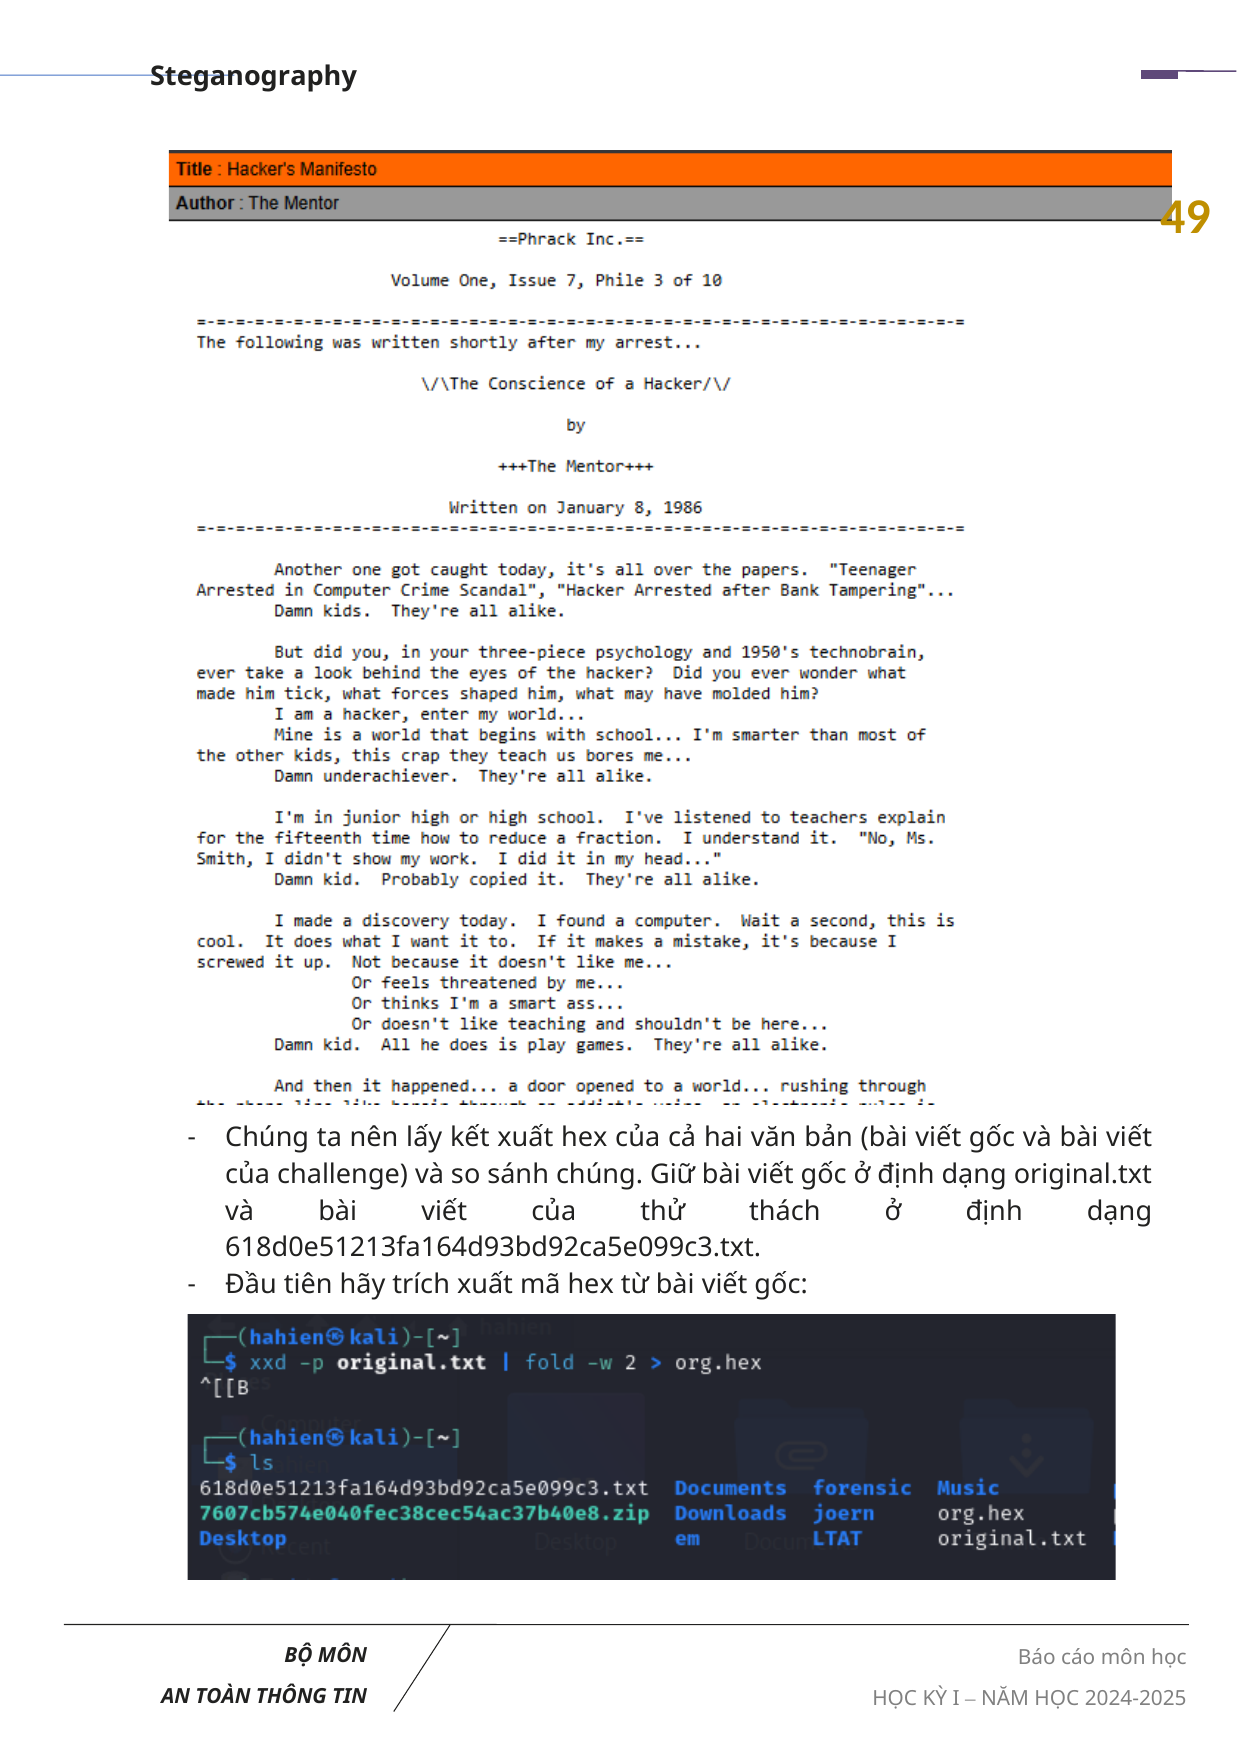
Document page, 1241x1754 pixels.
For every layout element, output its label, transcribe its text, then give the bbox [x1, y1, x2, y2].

list Đầu tiên hãy trích xuất mã hex từ bài viết gốc: [187, 1265, 1153, 1302]
list Chúng ta nên lấy kết xuất hex của cả hai văn bản (bài viết gốc và bài viết của challenge) và so sánh chúng. Giữ bài viết gốc ở định dạng original.txt và bài viết của thử thách ở định dạng 618d0e51213fa164d93bd92ca5e099c3.txt. [187, 1117, 1153, 1265]
